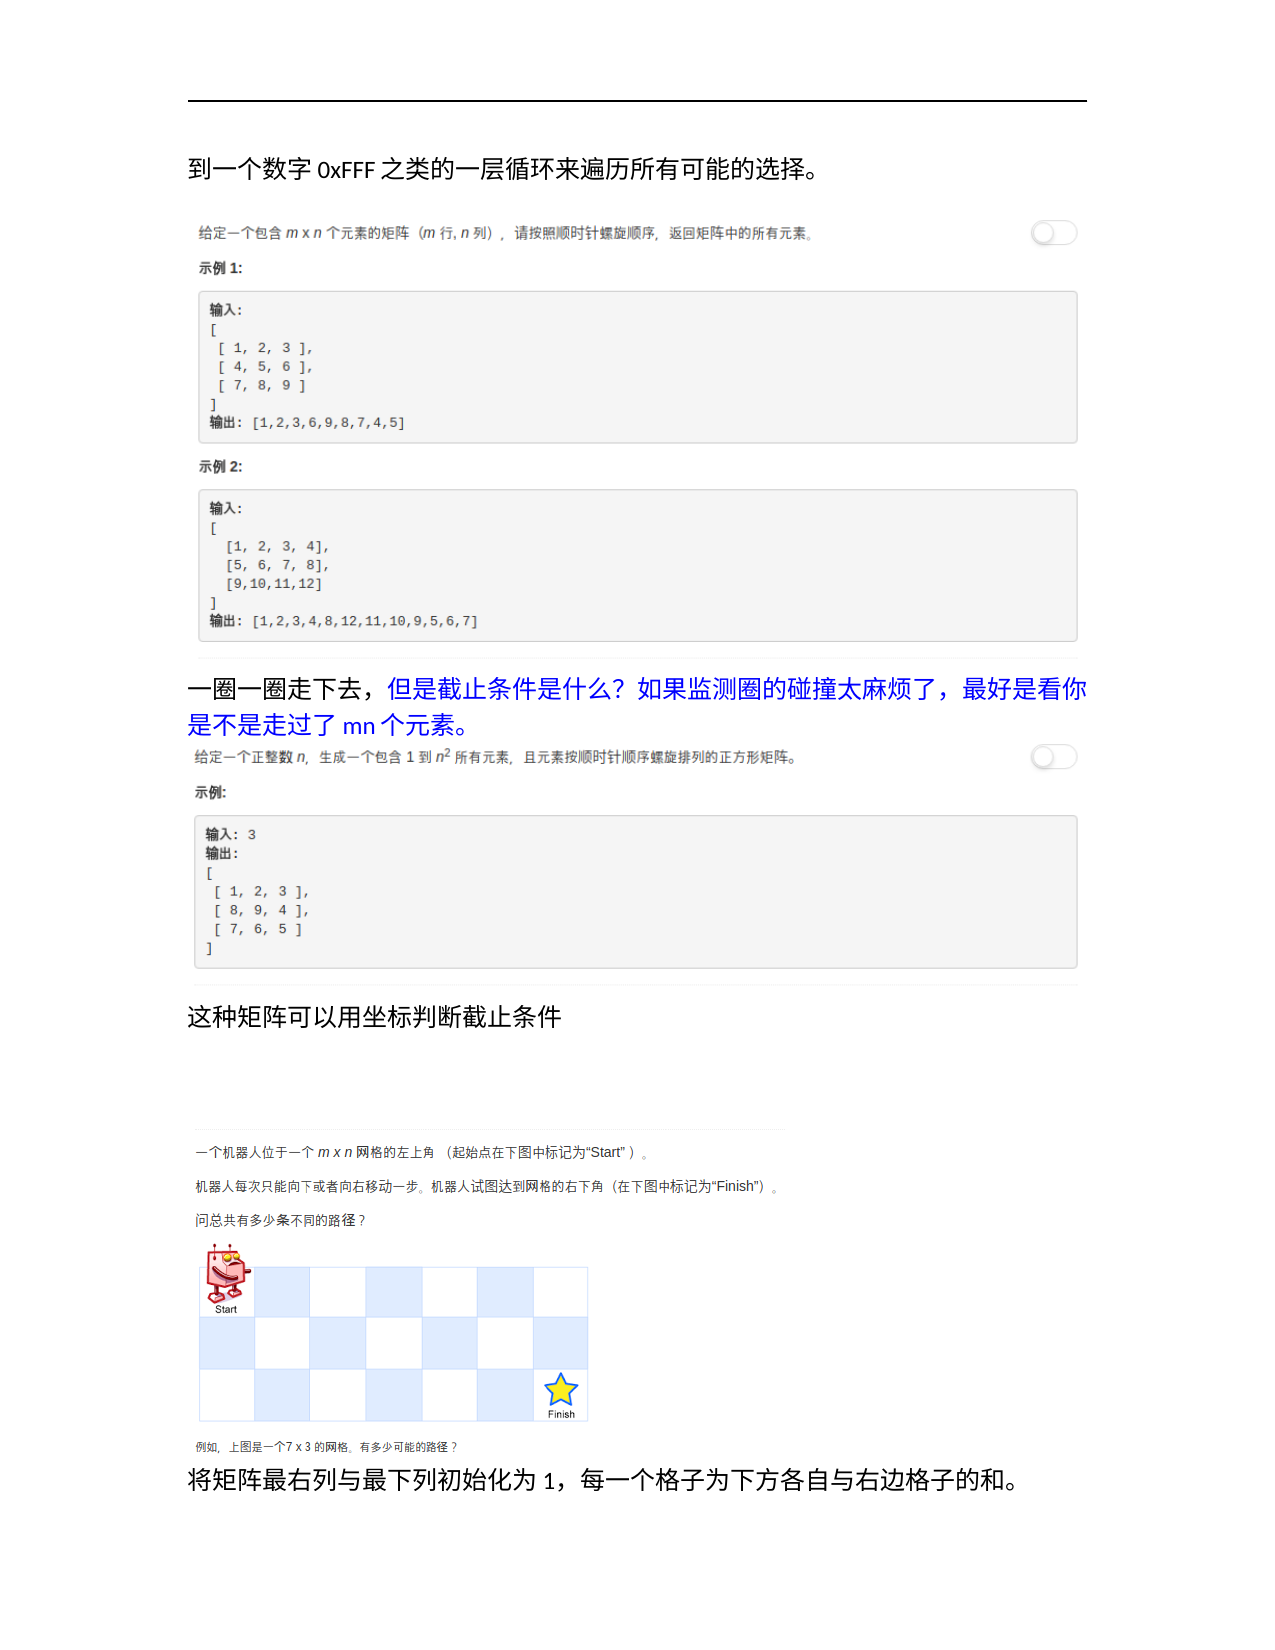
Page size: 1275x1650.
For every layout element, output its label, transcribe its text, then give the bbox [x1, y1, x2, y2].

picture [187, 216, 1087, 669]
text 将矩阵最右列与最下列初始化为1，每一个格子为下方各自与右边格子的和。 [187, 1460, 1087, 1496]
picture [187, 741, 1087, 998]
text 一圈一圈走下去，但是截止条件是什么？如果监测圈的碰撞太麻烦了，最好是看你是不是走过了mn个元素。 [187, 669, 1087, 741]
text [187, 150, 1087, 186]
text 这种矩阵可以用坐标判断截止条件 [187, 998, 1087, 1034]
picture [187, 1125, 787, 1461]
